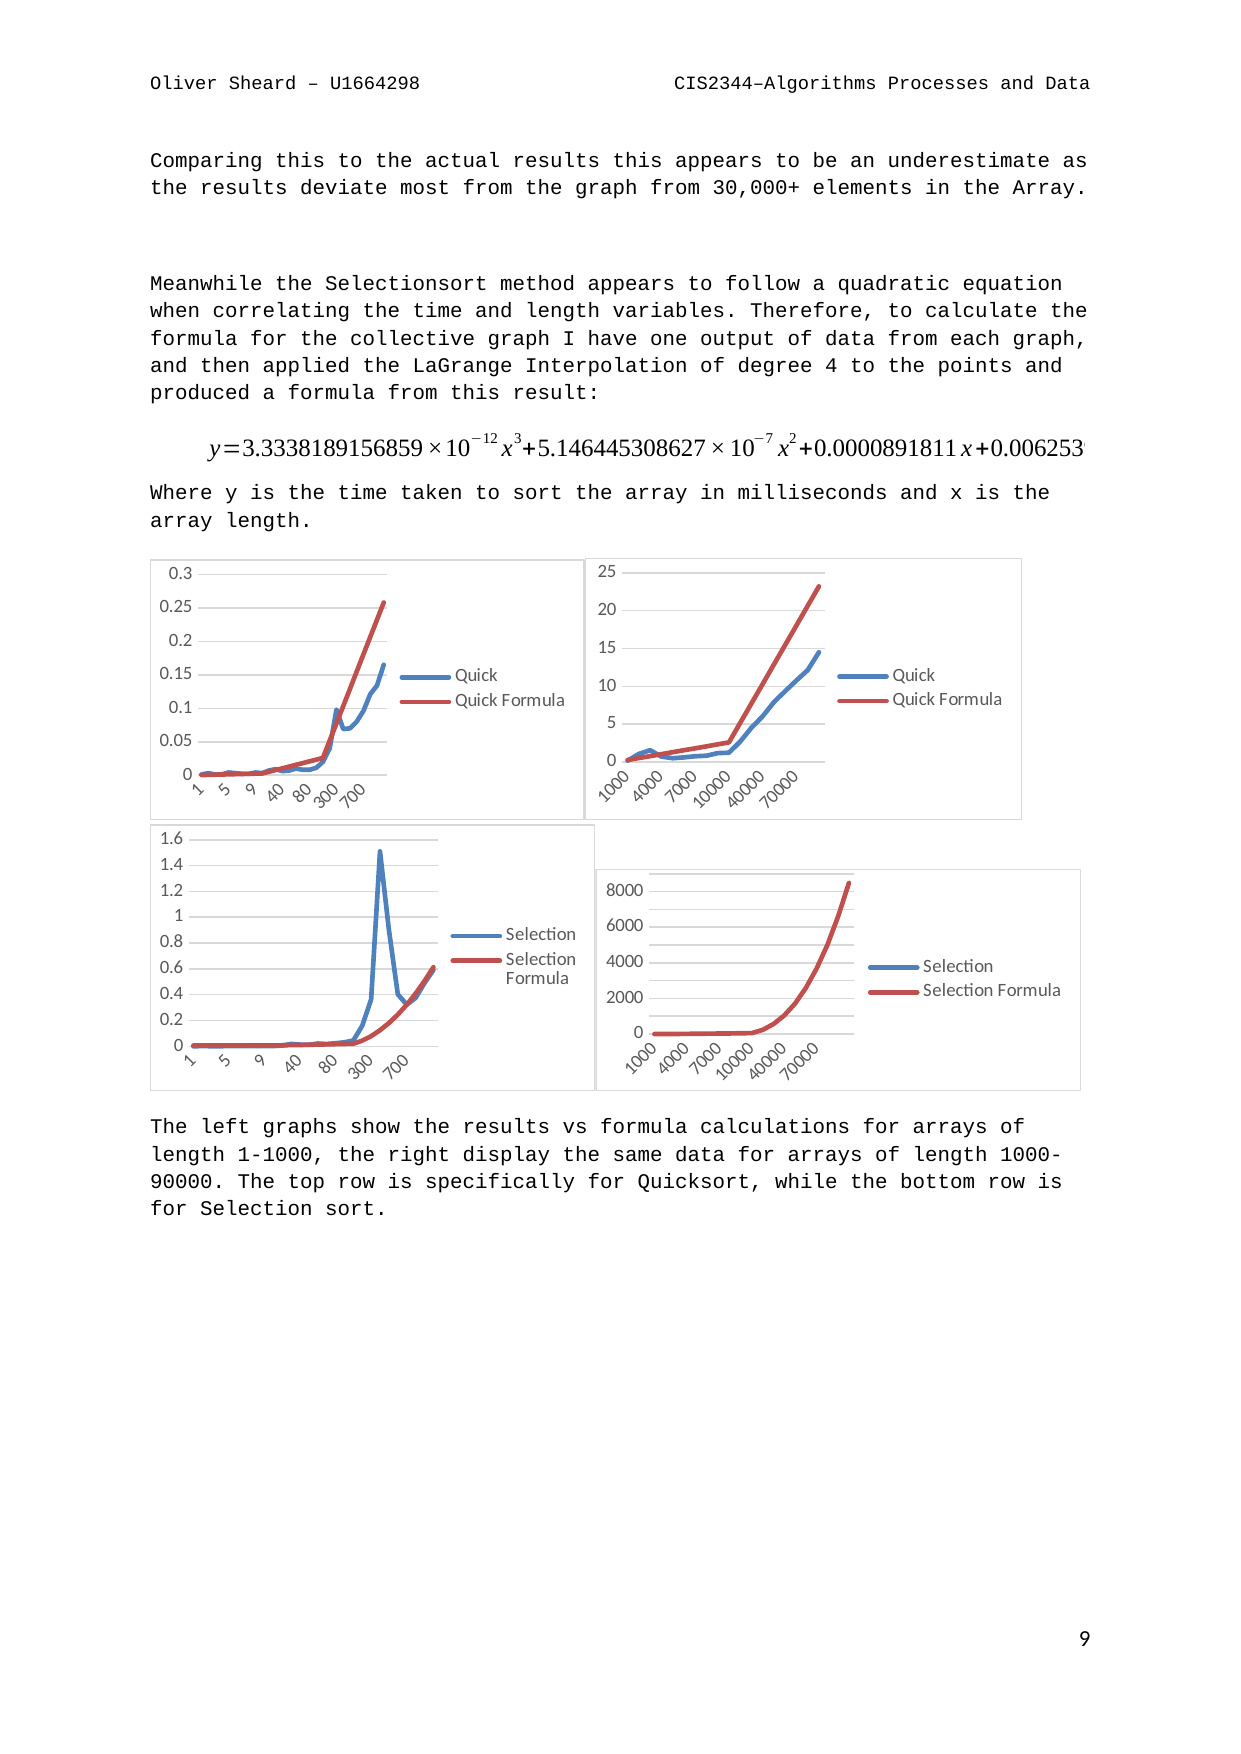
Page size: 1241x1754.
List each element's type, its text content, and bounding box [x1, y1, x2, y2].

text Comparing this to the actual results this appears to be an underestimate as the results deviate most from the graph from 30,000+ elements in the Array. [150, 150, 1090, 201]
text Meanwhile the Selectionsort method appears to follow a quadratic equation when correlating the time and length variables. Therefore, to calculate the formula for the collective graph I have one output of data from each graph, and then applied the LaGrange Interpolation of degree 4 to the points and produced a formula from this result: [150, 273, 1090, 406]
text The left graphs show the results vs formula calculations for arrays of length 1-1000, the right display the same data for arrays of length 1000-90000. The top row is specifically for Quicksort, while the bottom row is for Selection sort. [150, 1116, 1090, 1222]
text Where y is the time taken to sort the array in milliseconds and x is the array length. [150, 482, 1090, 533]
